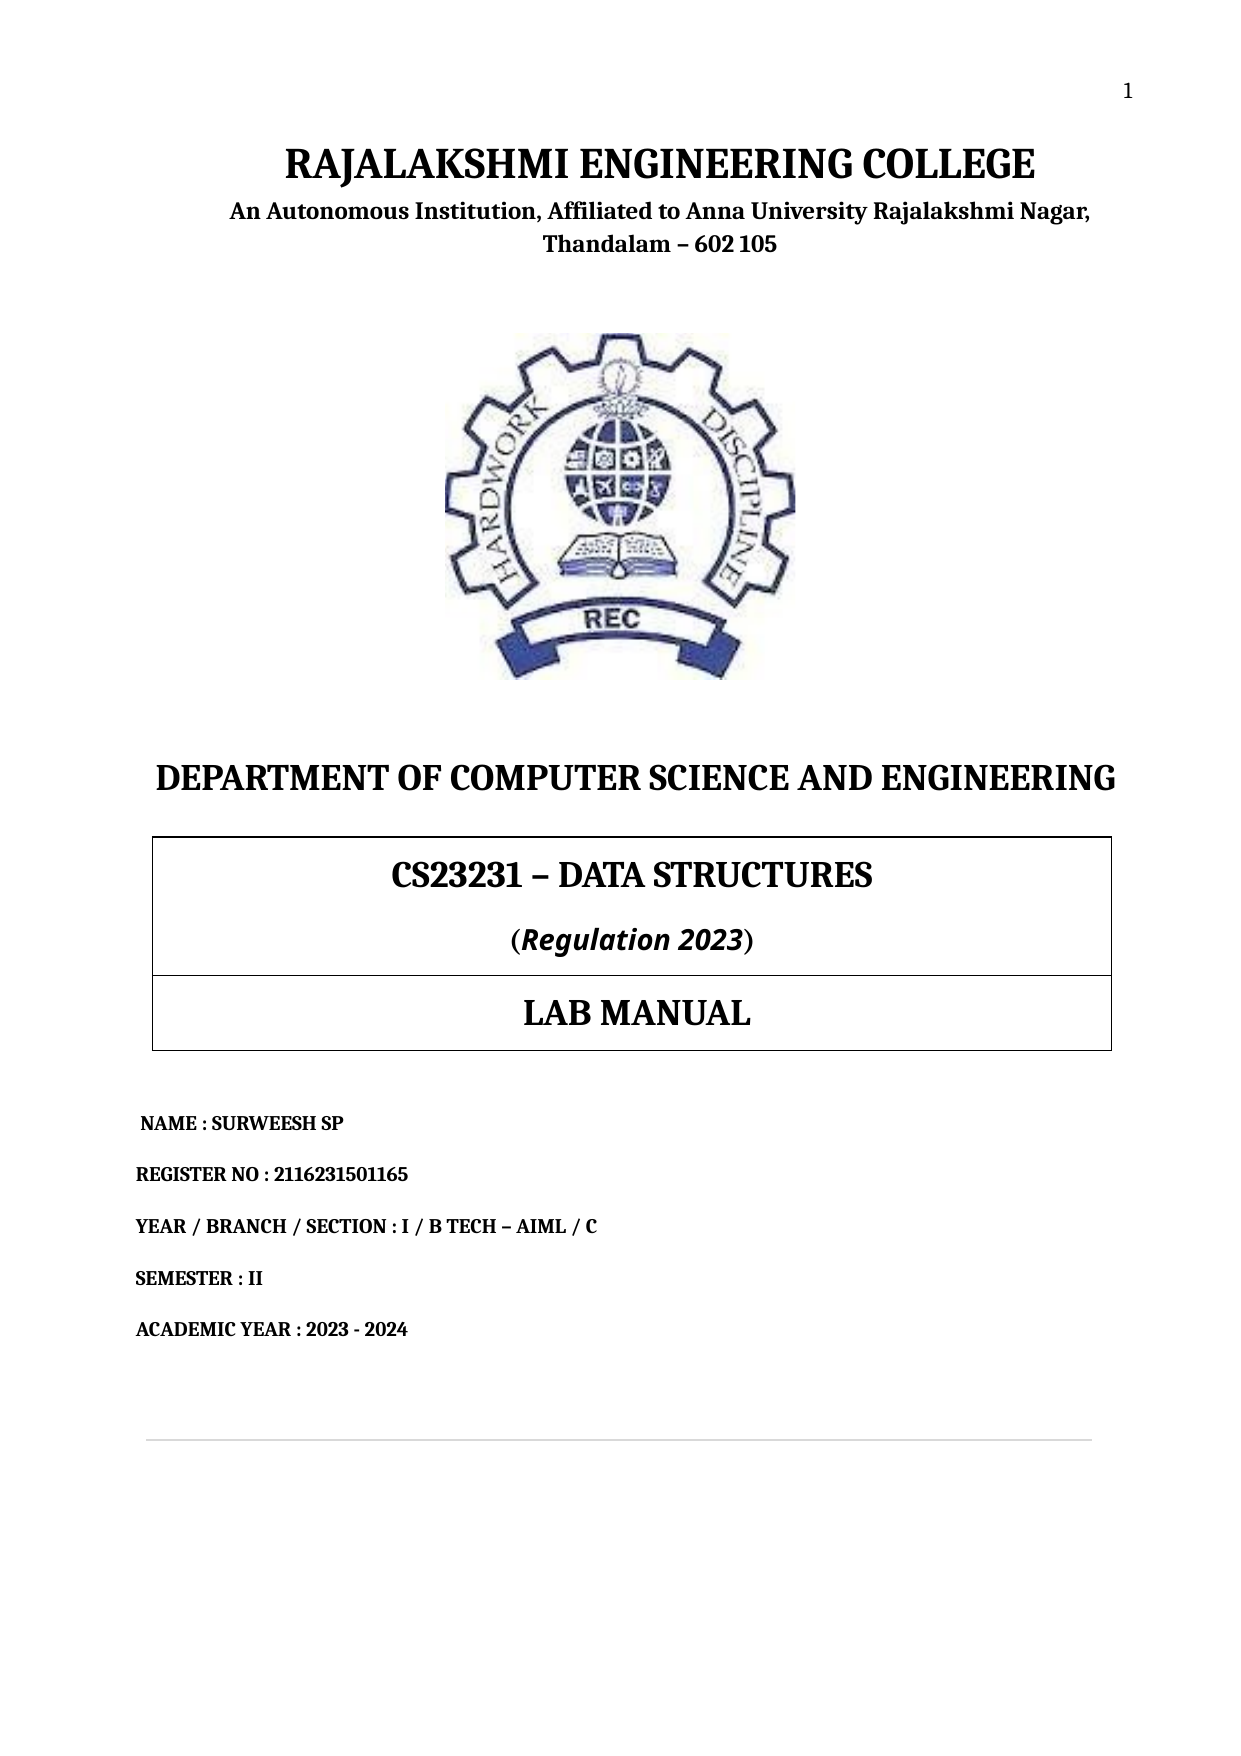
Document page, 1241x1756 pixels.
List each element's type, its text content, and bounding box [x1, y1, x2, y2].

text ACADEMIC YEAR : 2023 - 2024 [136, 1318, 1136, 1342]
table_cell LAB MANUAL [153, 976, 1111, 1050]
text SEMESTER : II [136, 1266, 1136, 1290]
text YEAR / BRANCH / SECTION : I / B TECH – AIML / C [136, 1215, 1136, 1239]
text NAME : SURWEESH SP [136, 1111, 1136, 1135]
text DEPARTMENT OF COMPUTER SCIENCE AND ENGINEERING [136, 757, 1136, 800]
text RAJALAKSHMI ENGINEERING COLLEGE [184, 139, 1136, 190]
picture [445, 333, 796, 680]
table_header CS23231 – DATA STRUCTURES (Regulation 2023) [153, 838, 1111, 975]
text REGISTER NO : 2116231501165 [136, 1163, 1136, 1187]
text An Autonomous Institution, Affiliated to Anna University Rajalakshmi Nagar, Thandalam – 602 105 [184, 197, 1136, 258]
